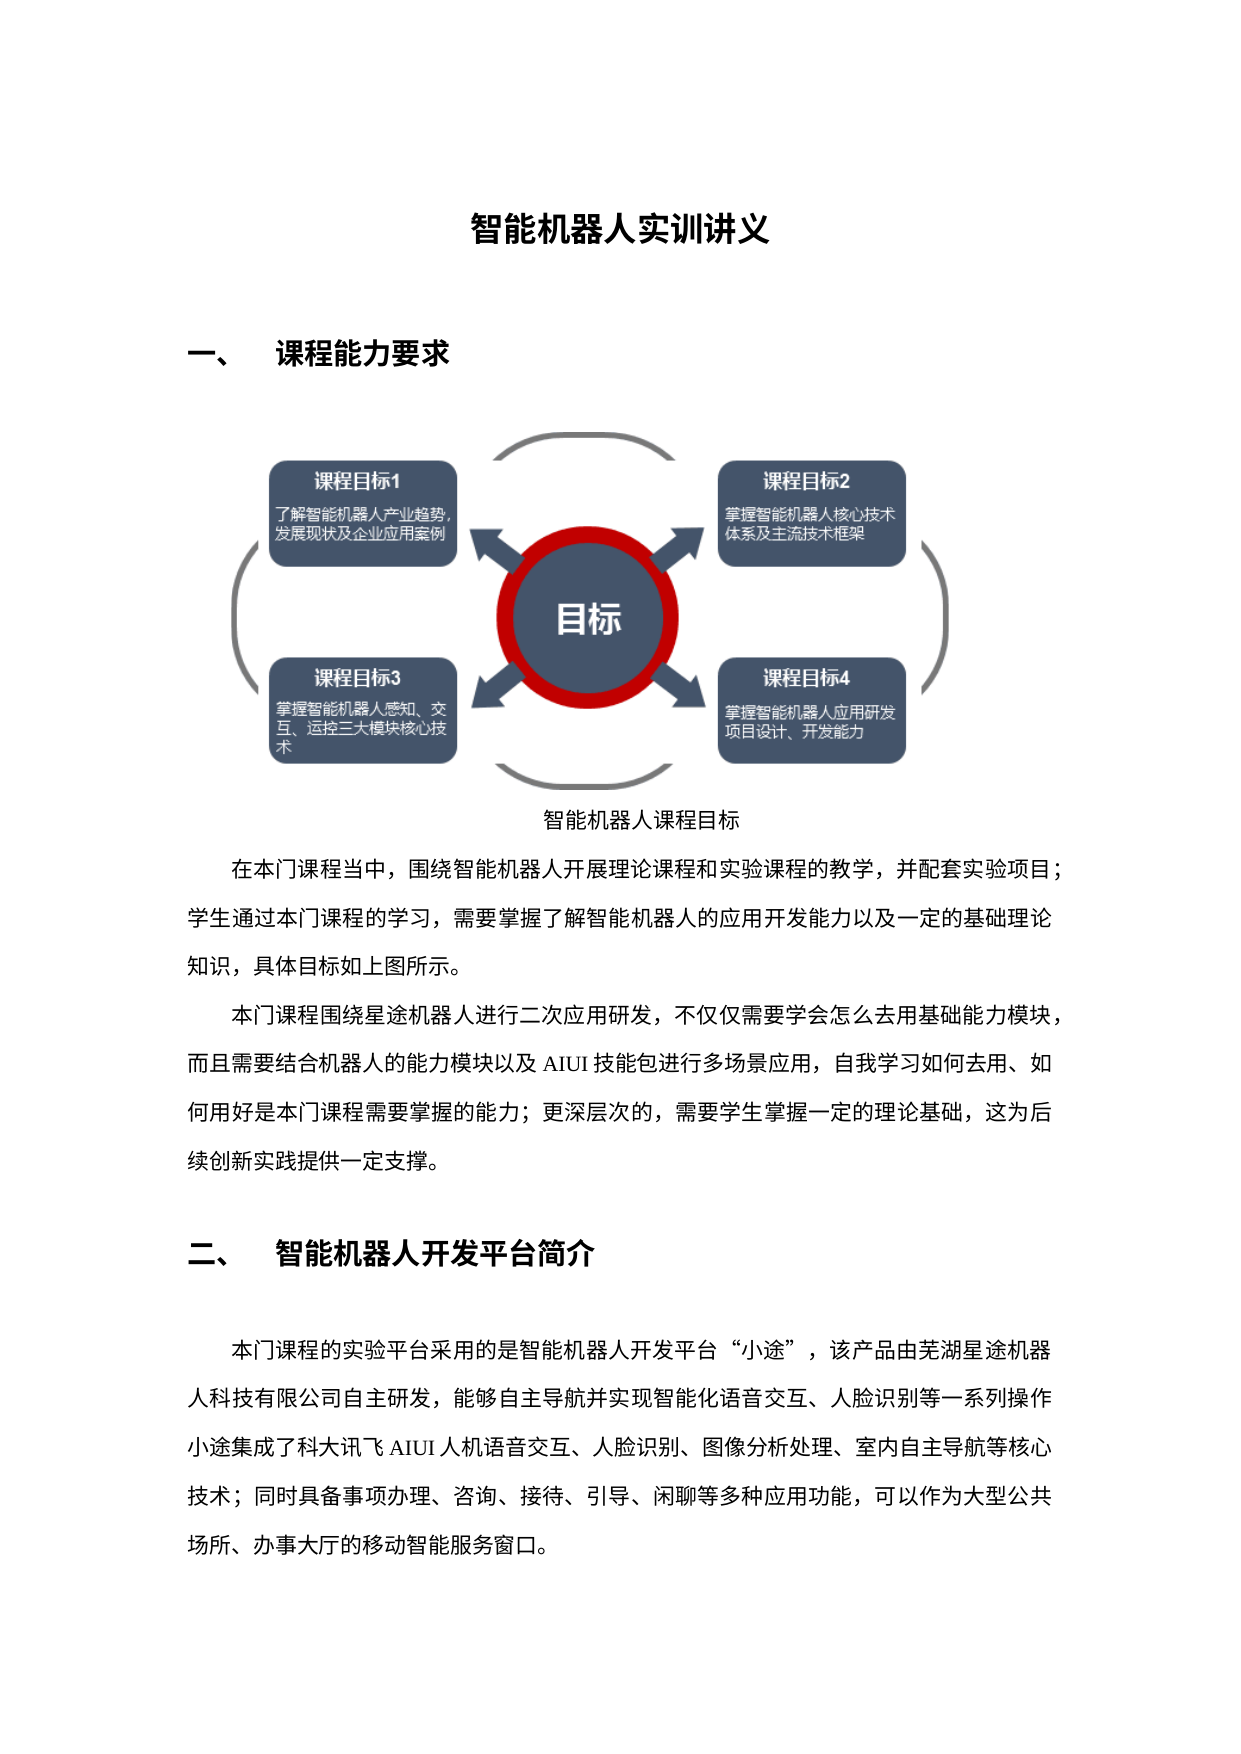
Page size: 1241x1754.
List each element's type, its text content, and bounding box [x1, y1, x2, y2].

subtitle 课程能力要求 [187, 319, 1053, 384]
text 智能机器人课程目标 [187, 803, 1053, 836]
text 本门课程的实验平台采用的是智能机器人开发平台“小途”，该产品由芜湖星途机器人科技有限公司自主研发，能够自主导航并实现智能化语音交互、人脸识别等一系列操作。小途集成了科大讯飞AIUI人机语音交互、人脸识别、图像分析处理、室内自主导航等核心技术；同时具备事项办理、咨询、接待、引导、闲聊等多种应用功能，可以作为大型公共场所、办事大厅的移动智能服务窗口。 [187, 1332, 1053, 1560]
text 在本门课程当中，围绕智能机器人开展理论课程和实验课程的教学，并配套实验项目；学生通过本门课程的学习，需要掌握了解智能机器人的应用开发能力以及一定的基础理论知识，具体目标如上图所示。 [187, 851, 1053, 981]
text 智能机器人实训讲义 [187, 194, 1053, 259]
picture [231, 432, 949, 790]
subtitle 智能机器人开发平台简介 [187, 1219, 1053, 1284]
text 本门课程围绕星途机器人进行二次应用研发，不仅仅需要学会怎么去用基础能力模块，而且需要结合机器人的能力模块以及AIUI技能包进行多场景应用，自我学习如何去用、如何用好是本门课程需要掌握的能力；更深层次的，需要学生掌握一定的理论基础，这为后续创新实践提供一定支撑。 [187, 997, 1053, 1176]
